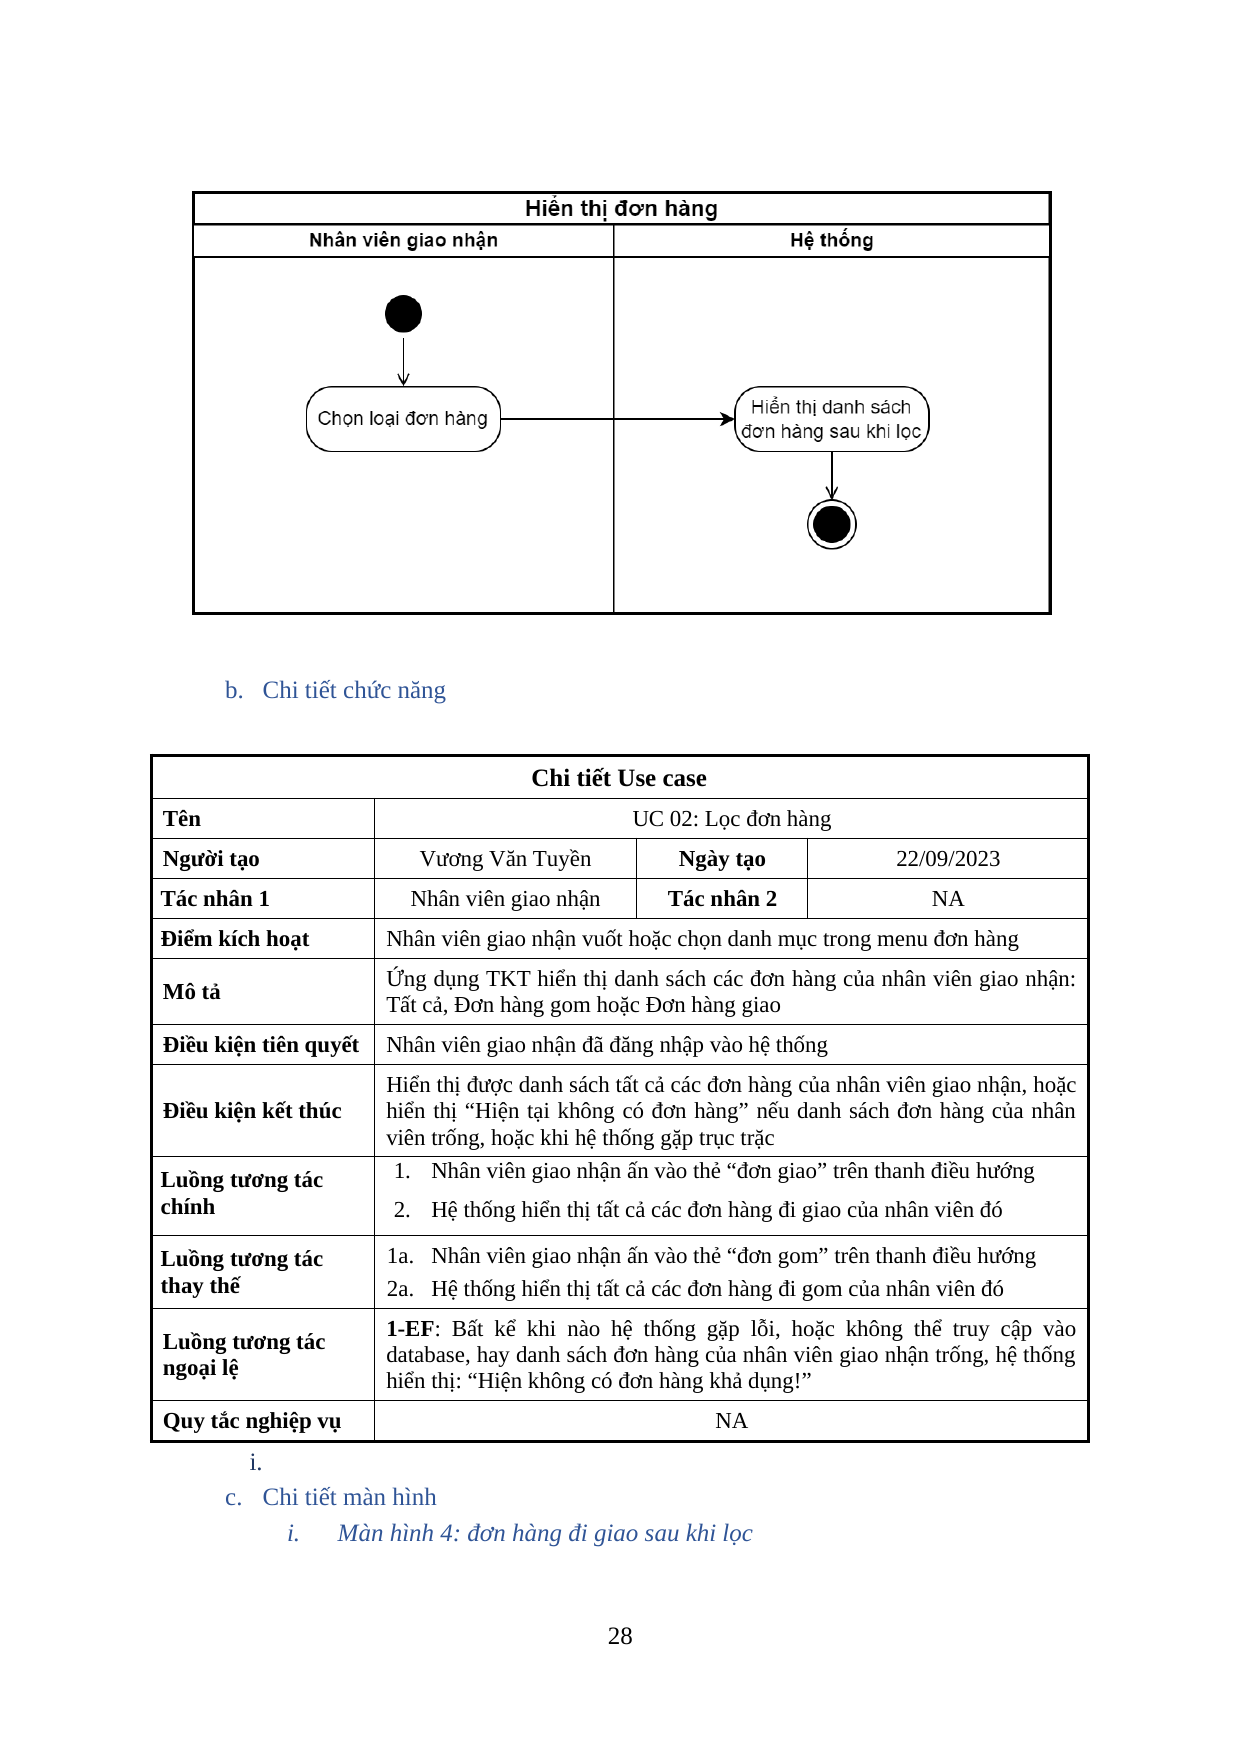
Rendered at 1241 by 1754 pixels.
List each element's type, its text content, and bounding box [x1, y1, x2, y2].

table_cell Mô tả [153, 959, 374, 1024]
table_cell Người tạo [153, 839, 374, 878]
picture [150, 150, 1091, 656]
table_cell Điều kiện tiên quyết [153, 1025, 374, 1063]
table_cell Nhân viên giao nhận đã đăng nhập vào hệ thống [375, 1025, 1087, 1063]
table_cell Quy tắc nghiệp vụ [153, 1401, 374, 1440]
table_cell Nhân viên giao nhận [375, 879, 636, 917]
table_cell Tên [153, 799, 374, 838]
table_cell Tác nhân 2 [637, 879, 807, 917]
table_cell 1a. Nhân viên giao nhận ấn vào thẻ “đơn gom” trên thanh điều hướng 2a. Hệ thống hiển thị tất cả các đơn hàng đi gom của nhân viên đó [375, 1236, 1087, 1307]
table_cell Hiển thị được danh sách tất cả các đơn hàng của nhân viên giao nhận, hoặc hiển thị “Hiện tại không có đơn hàng” nếu danh sách đơn hàng của nhân viên trống, hoặc khi hệ thống gặp trục trặc [375, 1065, 1087, 1156]
table_cell Luồng tương tác chính [153, 1157, 374, 1235]
subtitle Chi tiết chức năng [225, 675, 1090, 703]
table_cell Tác nhân 1 [153, 879, 374, 917]
table_cell NA [375, 1401, 1087, 1440]
table_cell UC 02: Lọc đơn hàng [375, 799, 1087, 838]
table_cell Điều kiện kết thúc [153, 1065, 374, 1156]
table_cell Vương Văn Tuyền [375, 839, 636, 878]
table_cell 1-EF: Bất kể khi nào hệ thống gặp lỗi, hoặc không thể truy cập vào database, hay danh sách đơn hàng của nhân viên giao nhận trống, hệ thống hiển thị: “Hiện không có đơn hàng khả dụng!” [375, 1309, 1087, 1400]
table_cell Nhân viên giao nhận ấn vào thẻ “đơn giao” trên thanh điều hướng Hệ thống hiển thị tất cả các đơn hàng đi giao của nhân viên đó [375, 1157, 1087, 1235]
table_header Chi tiết Use case [153, 757, 1087, 798]
table_cell Ứng dụng TKT hiển thị danh sách các đơn hàng của nhân viên giao nhận: Tất cả, Đơn hàng gom hoặc Đơn hàng giao [375, 959, 1087, 1024]
subtitle Chi tiết màn hình [225, 1482, 1090, 1511]
table_cell Nhân viên giao nhận vuốt hoặc chọn danh mục trong menu đơn hàng [375, 919, 1087, 957]
subtitle Màn hình 4: đơn hàng đi giao sau khi lọc [300, 1518, 1090, 1546]
table_cell Điểm kích hoạt [153, 919, 374, 957]
table_cell Luồng tương tác thay thế [153, 1236, 374, 1307]
table_cell Ngày tạo [637, 839, 807, 878]
table_cell Luồng tương tác ngoại lệ [153, 1309, 374, 1400]
table_cell NA [808, 879, 1087, 917]
table_cell 22/09/2023 [808, 839, 1087, 878]
